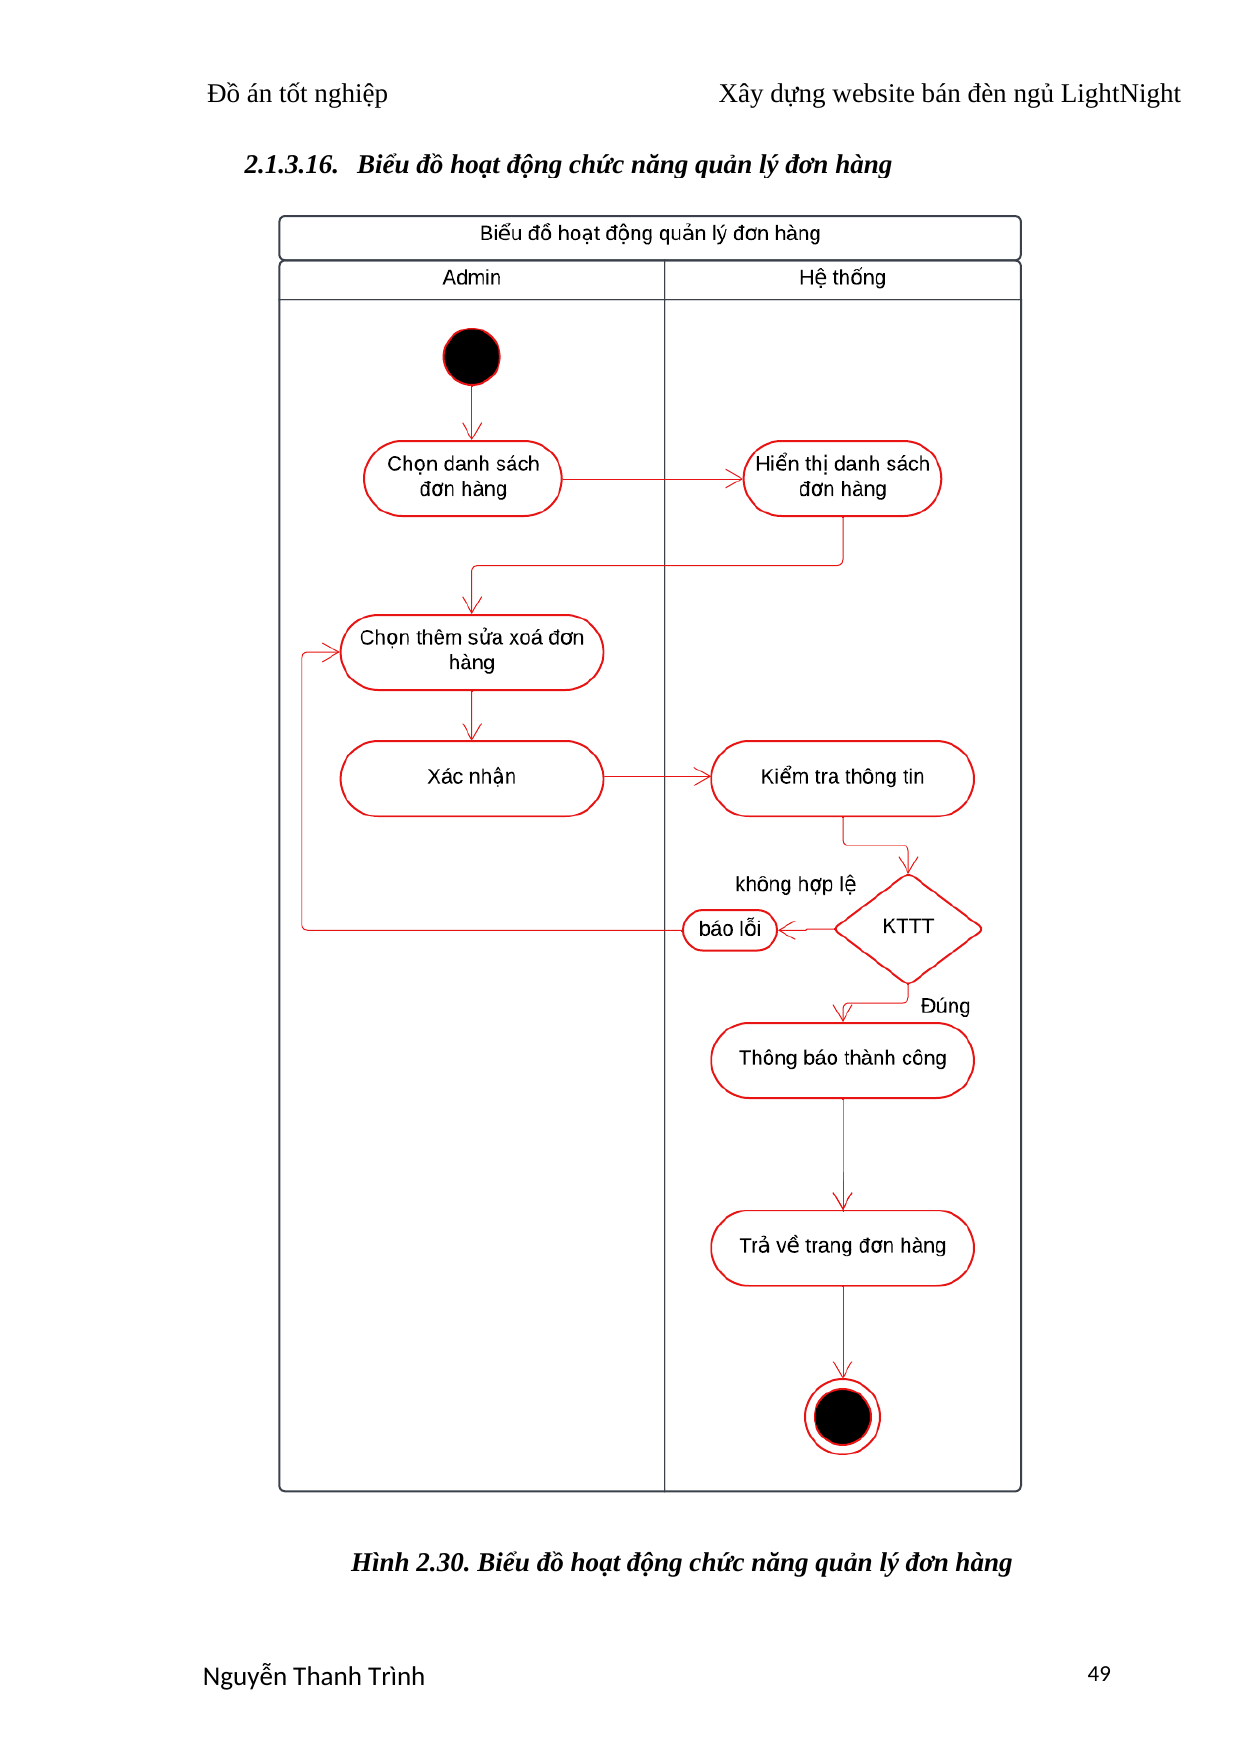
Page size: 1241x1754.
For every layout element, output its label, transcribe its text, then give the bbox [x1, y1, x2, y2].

text Hình 2.30. Biểu đồ hoạt động chức năng quản lý đơn hàng [244, 1546, 1122, 1577]
picture [241, 178, 1058, 1529]
subtitle Biểu đồ hoạt động chức năng quản lý đơn hàng [244, 148, 1122, 179]
